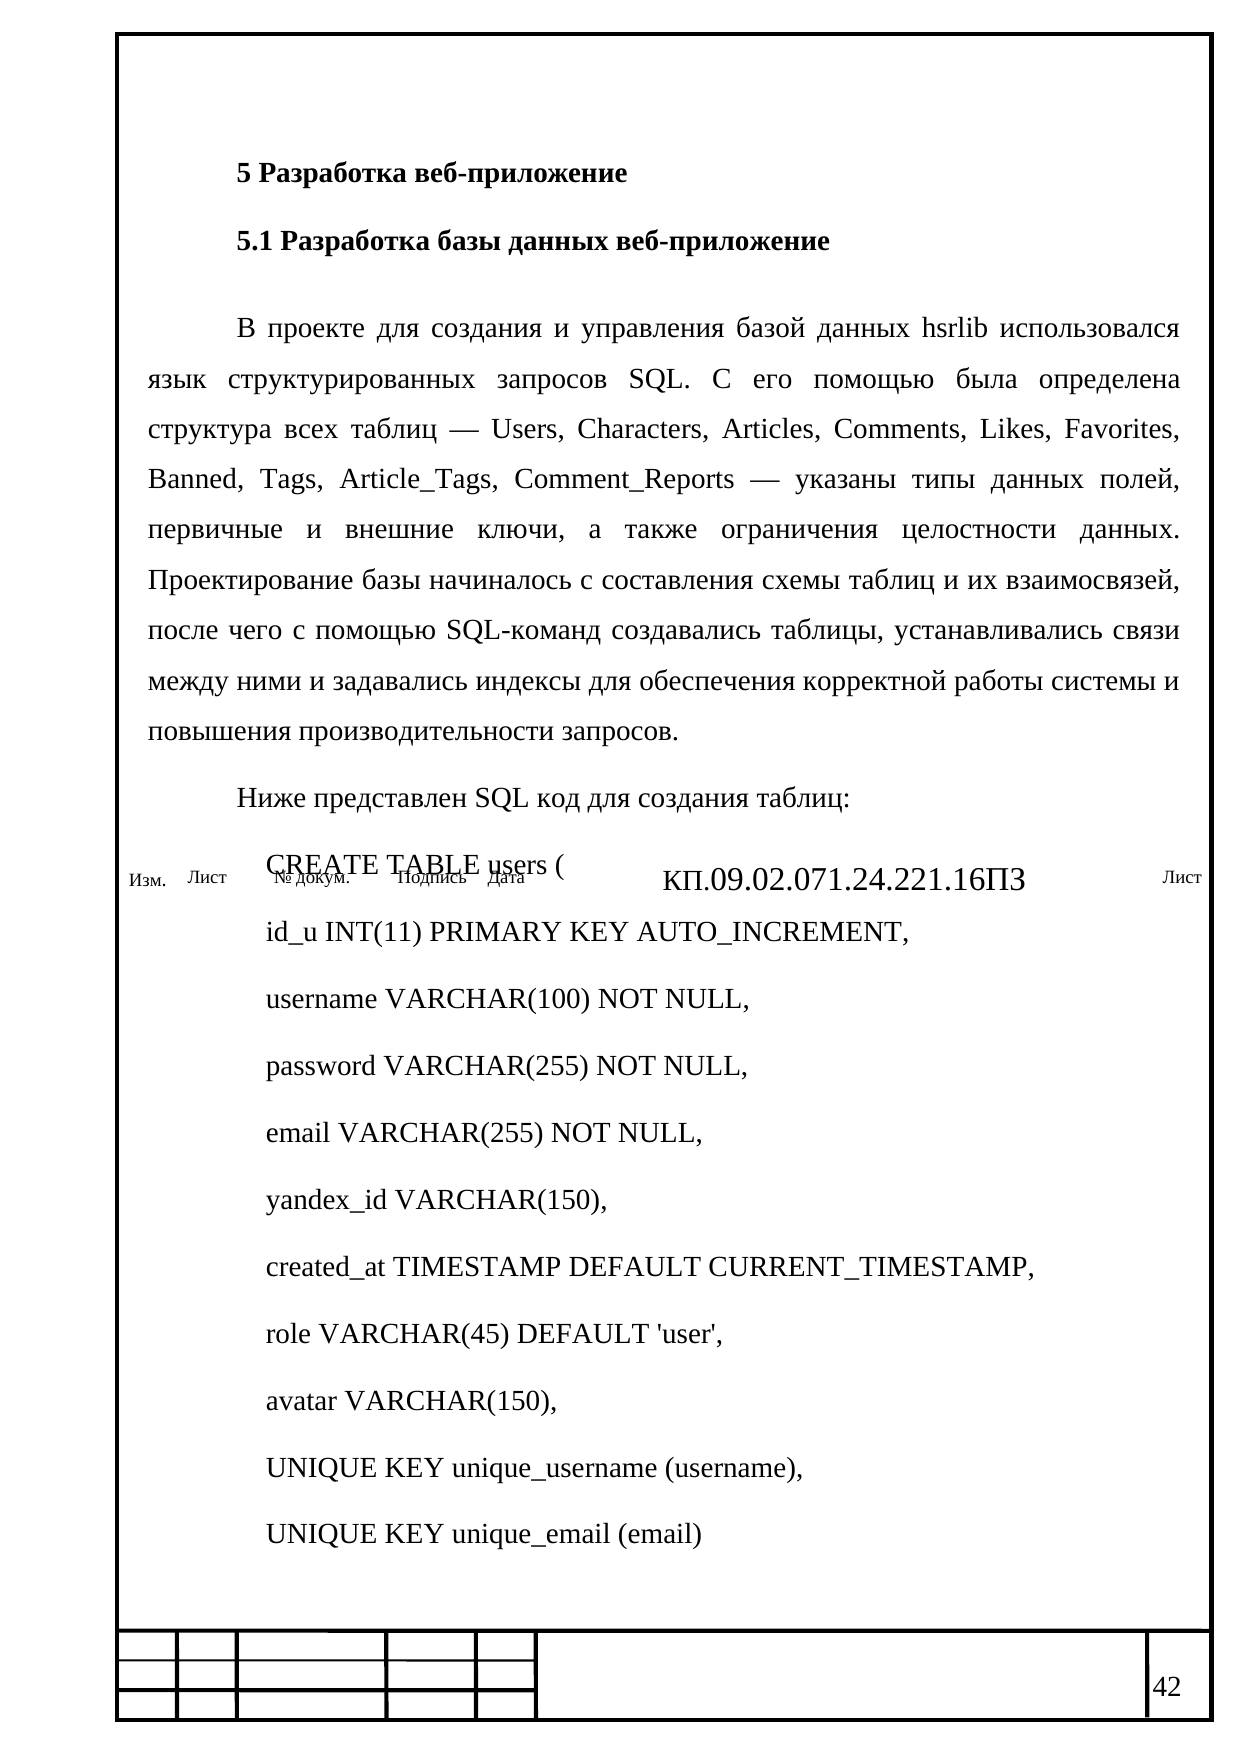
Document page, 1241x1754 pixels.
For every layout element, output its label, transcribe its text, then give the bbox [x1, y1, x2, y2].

text В проекте для создания и управления базой данных hsrlib использовался язык структурированных запросов SQL. С его помощью была определена структура всех таблиц — Users, Characters, Articles, Comments, Likes, Favorites, Banned, Tags, Article_Tags, Comment_Reports — указаны типы данных полей, первичные и внешние ключи, а также ограничения целостности данных. Проектирование базы начиналось с составления схемы таблиц и их взаимосвязей, после чего с помощью SQL-команд создавались таблицы, устанавливались связи между ними и задавались индексы для обеспечения корректной работы системы и повышения производительности запросов. [148, 310, 1181, 746]
text email VARCHAR(255) NOT NULL, [148, 1115, 1181, 1148]
text username VARCHAR(100) NOT NULL, [148, 981, 1181, 1014]
text id_u INT(11) PRIMARY KEY AUTO_INCREMENT, [148, 914, 1181, 947]
text 5 Разработка веб-приложение [148, 156, 1181, 189]
text CREATE TABLE users ( [223, 847, 1181, 880]
text Ниже представлен SQL код для создания таблиц: [148, 780, 1181, 813]
text yandex_id VARCHAR(150), [148, 1182, 1181, 1215]
text UNIQUE KEY unique_username (username), [148, 1450, 1181, 1483]
text role VARCHAR(45) DEFAULT 'user', [148, 1316, 1181, 1349]
text UNIQUE KEY unique_email (email) [148, 1517, 1181, 1550]
subtitle 5.1 Разработка базы данных веб-приложение [148, 223, 1181, 256]
text created_at TIMESTAMP DEFAULT CURRENT_TIMESTAMP, [148, 1249, 1181, 1282]
text avatar VARCHAR(150), [148, 1383, 1181, 1416]
text password VARCHAR(255) NOT NULL, [148, 1048, 1181, 1081]
